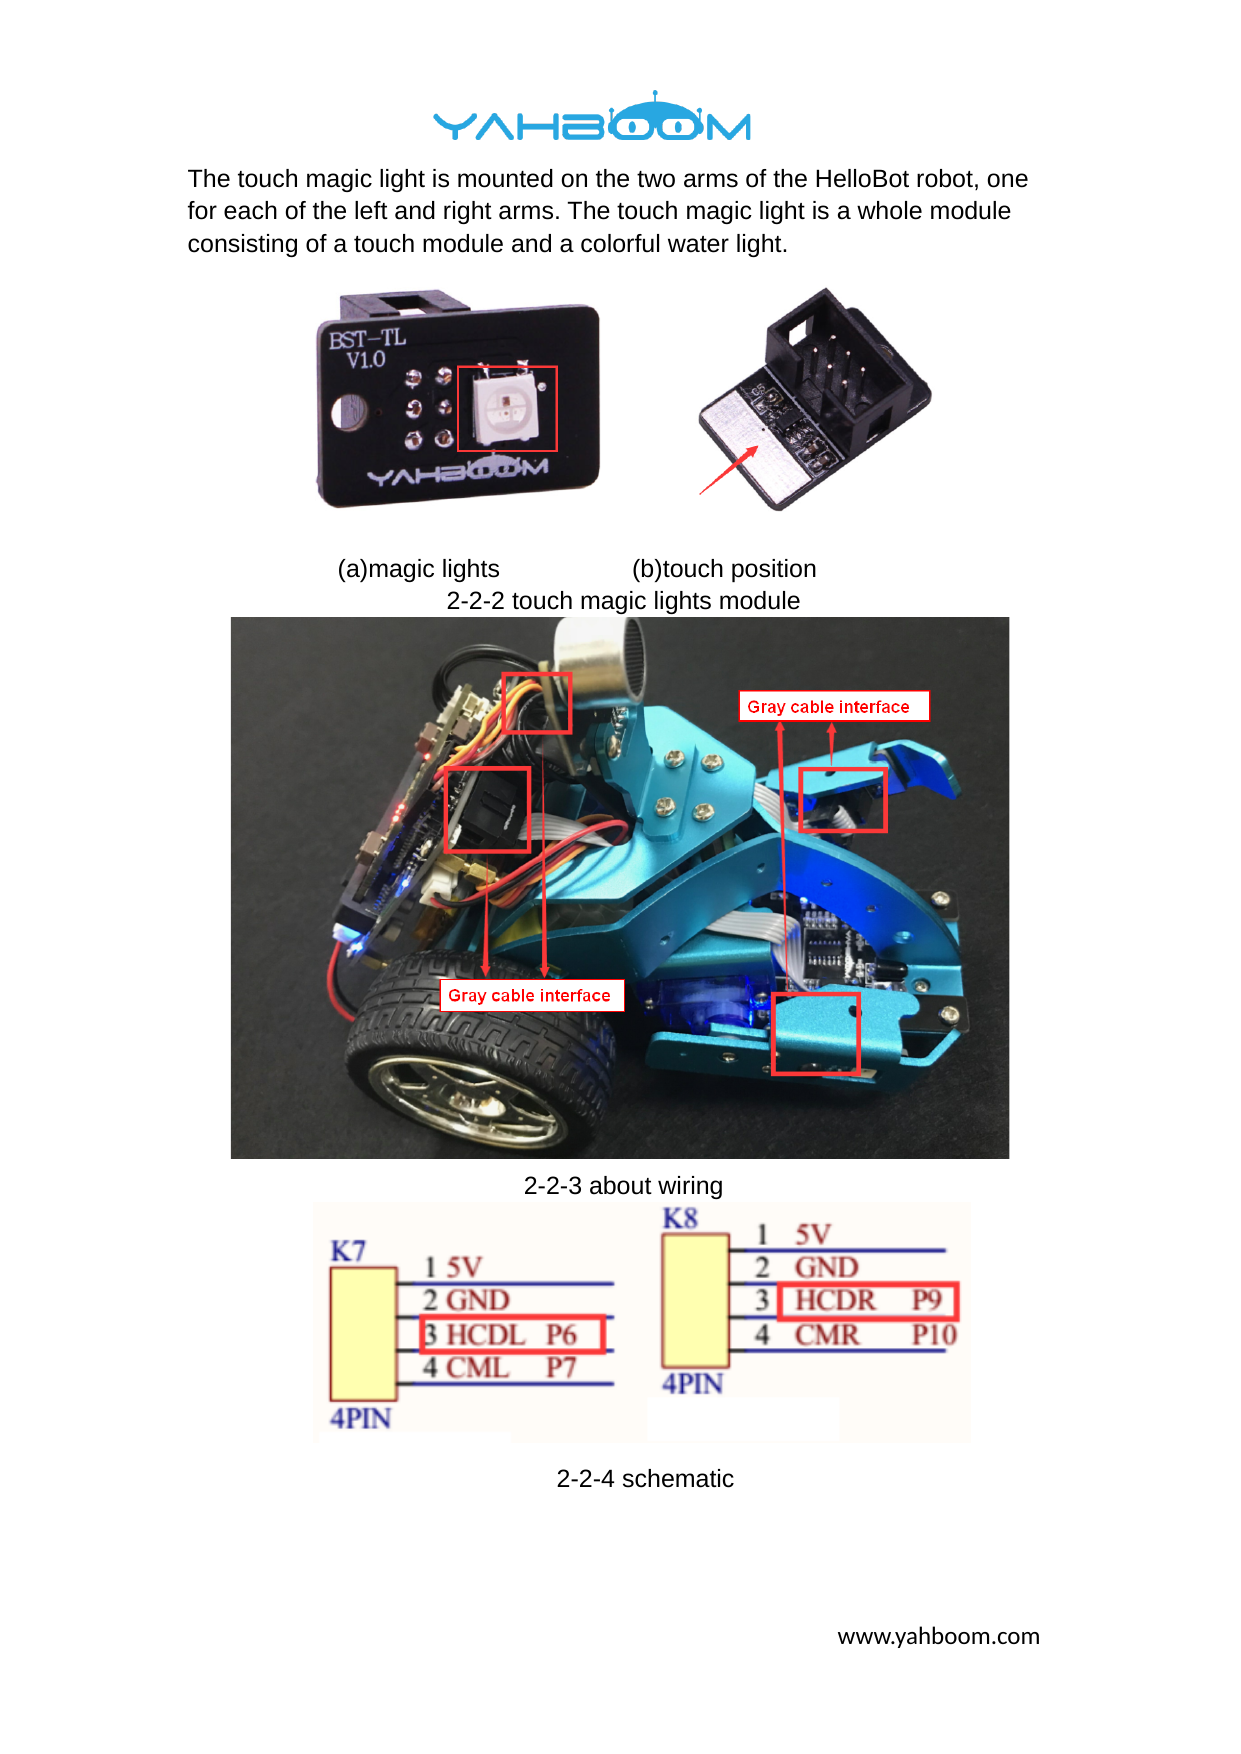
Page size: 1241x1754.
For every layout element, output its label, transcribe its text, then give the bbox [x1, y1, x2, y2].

picture [313, 1202, 971, 1443]
picture [288, 262, 620, 528]
picture [668, 259, 952, 528]
text (a)magic lights (b)touch position [187, 552, 1053, 584]
text 2-2-2 touch magic lights module [187, 584, 1053, 617]
text The touch magic light is mounted on the two arms of the HelloBot robot, one for each of the left and right arms. The touch magic light is a whole module consisting of a touch module and a colorful water light. [187, 162, 1053, 259]
text 2-2-4 schematic [187, 1462, 1053, 1494]
picture [433, 90, 751, 140]
text 2-2-3 about wiring [187, 1169, 1053, 1202]
picture [230, 617, 1010, 1159]
